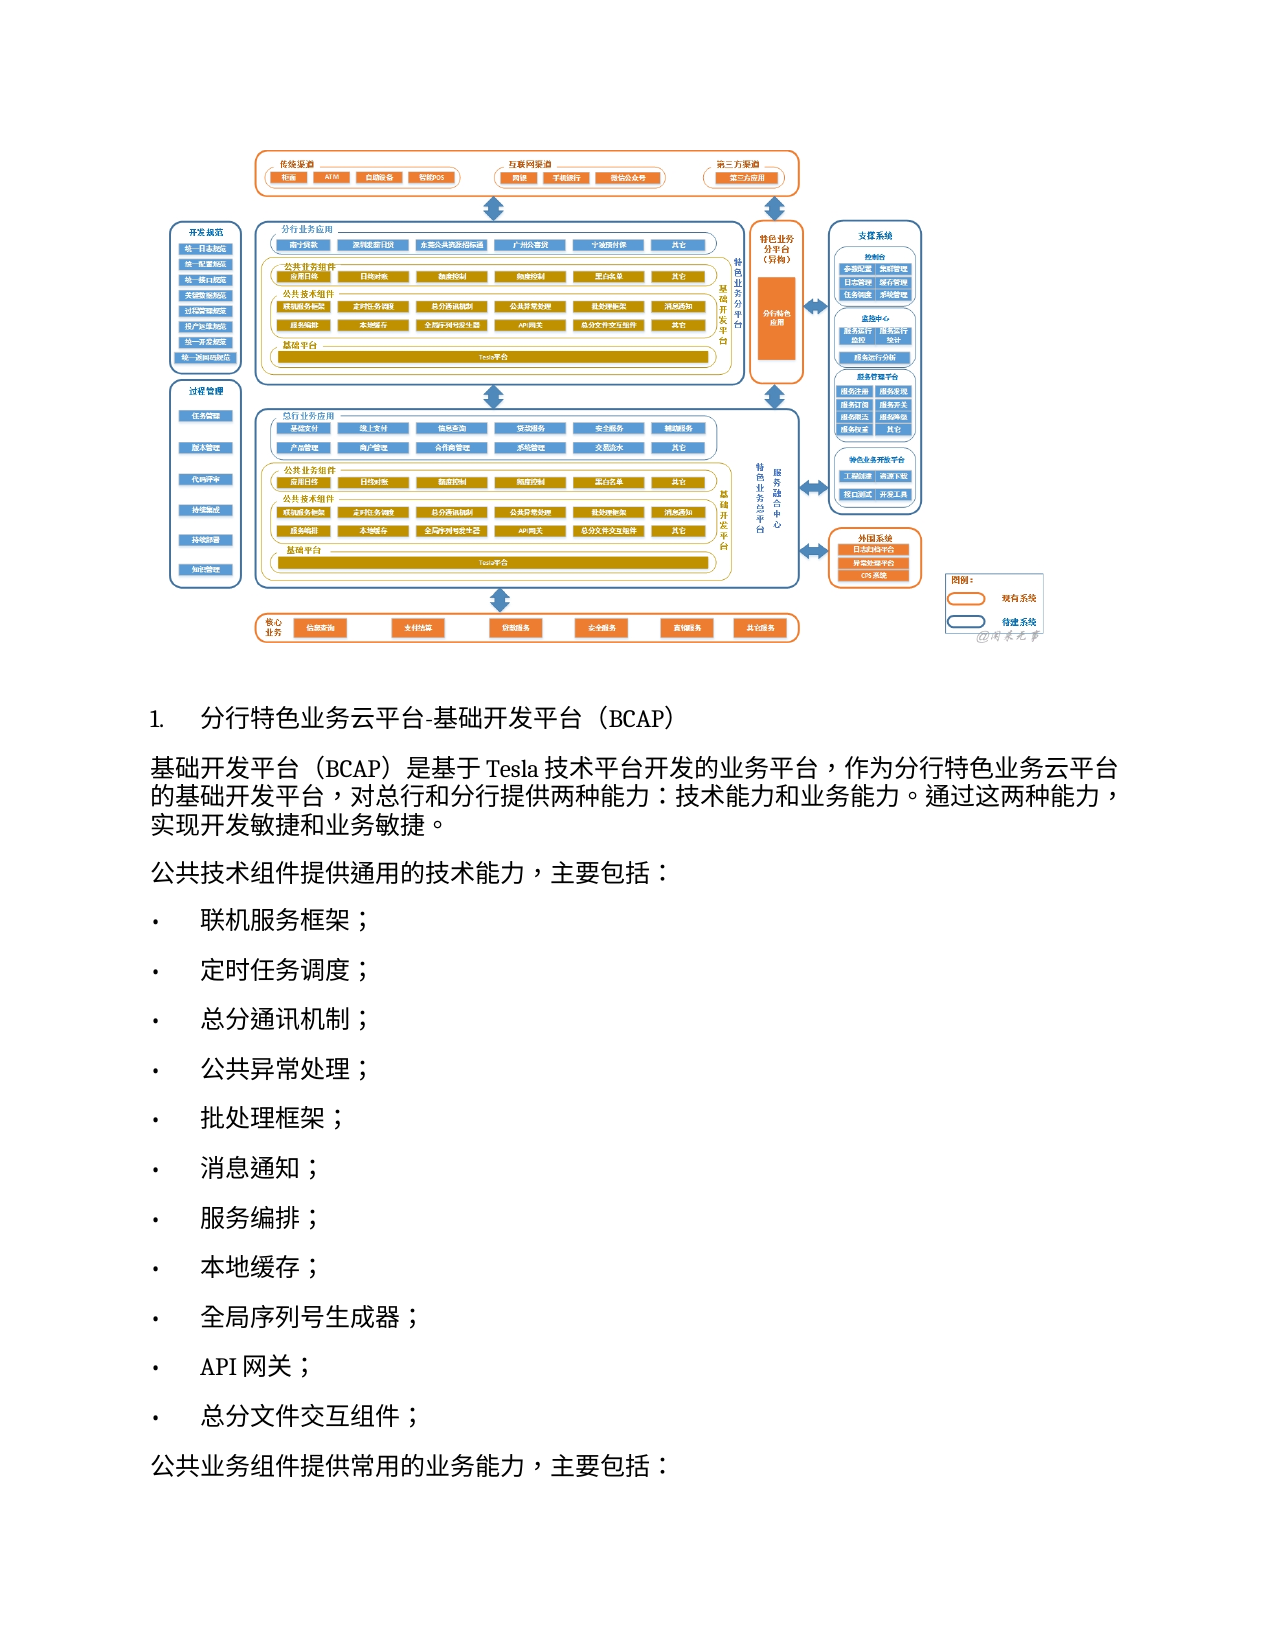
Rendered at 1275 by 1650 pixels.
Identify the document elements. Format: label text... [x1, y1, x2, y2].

list 联机服务框架； [150, 907, 1125, 936]
list 消息通知； [150, 1155, 1125, 1184]
list 定时任务调度； [150, 957, 1125, 985]
list 本地缓存； [150, 1254, 1125, 1283]
list 分行特色业务云平台-基础开发平台（BCAP） [150, 705, 1125, 734]
list 总分文件交互组件； [150, 1403, 1125, 1432]
list 批处理框架； [150, 1105, 1125, 1134]
list 服务编排； [150, 1204, 1125, 1233]
list 总分通讯机制； [150, 1006, 1125, 1035]
list API网关； [150, 1353, 1125, 1382]
picture [168, 150, 1044, 643]
text 基础开发平台（BCAP）是基于Tesla技术平台开发的业务平台，作为分行特色业务云平台的基础开发平台，对总行和分行提供两种能力：技术能力和业务能力。通过这两种能力，实现开发敏捷和业务敏捷。 [150, 754, 1125, 841]
list 公共异常处理； [150, 1056, 1125, 1084]
text 公共业务组件提供常用的业务能力，主要包括： [150, 1452, 1125, 1481]
list 全局序列号生成器； [150, 1304, 1125, 1332]
text 公共技术组件提供通用的技术能力，主要包括： [150, 859, 1125, 888]
